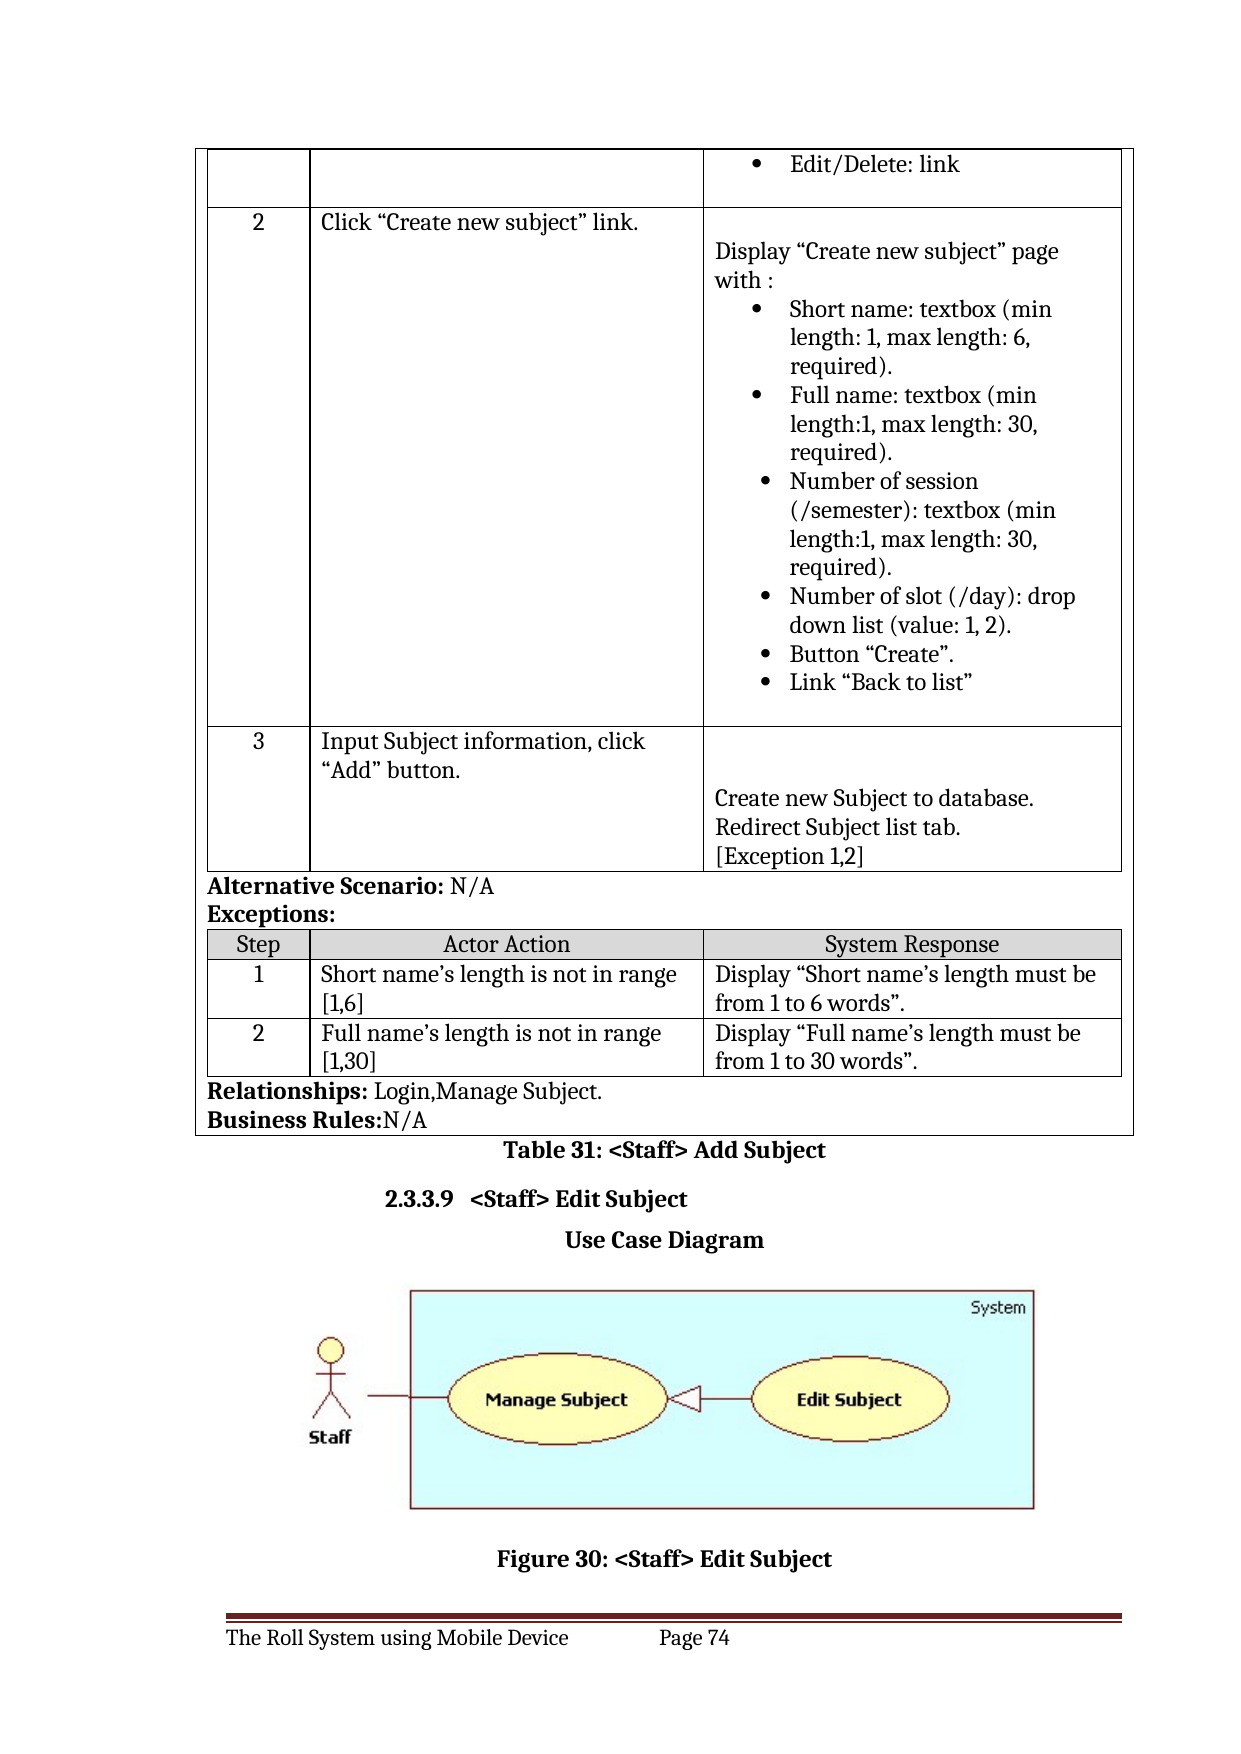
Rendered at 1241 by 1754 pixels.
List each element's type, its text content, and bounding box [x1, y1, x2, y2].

text Table 31: <Staff> Add Subject [207, 1136, 1122, 1164]
picture [263, 1259, 1066, 1541]
text Figure 30: <Staff> Edit Subject [207, 1545, 1122, 1574]
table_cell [196, 149, 1133, 1134]
subtitle Use Case Diagram [207, 1226, 1122, 1255]
subtitle <Staff> Edit Subject [385, 1185, 1122, 1214]
